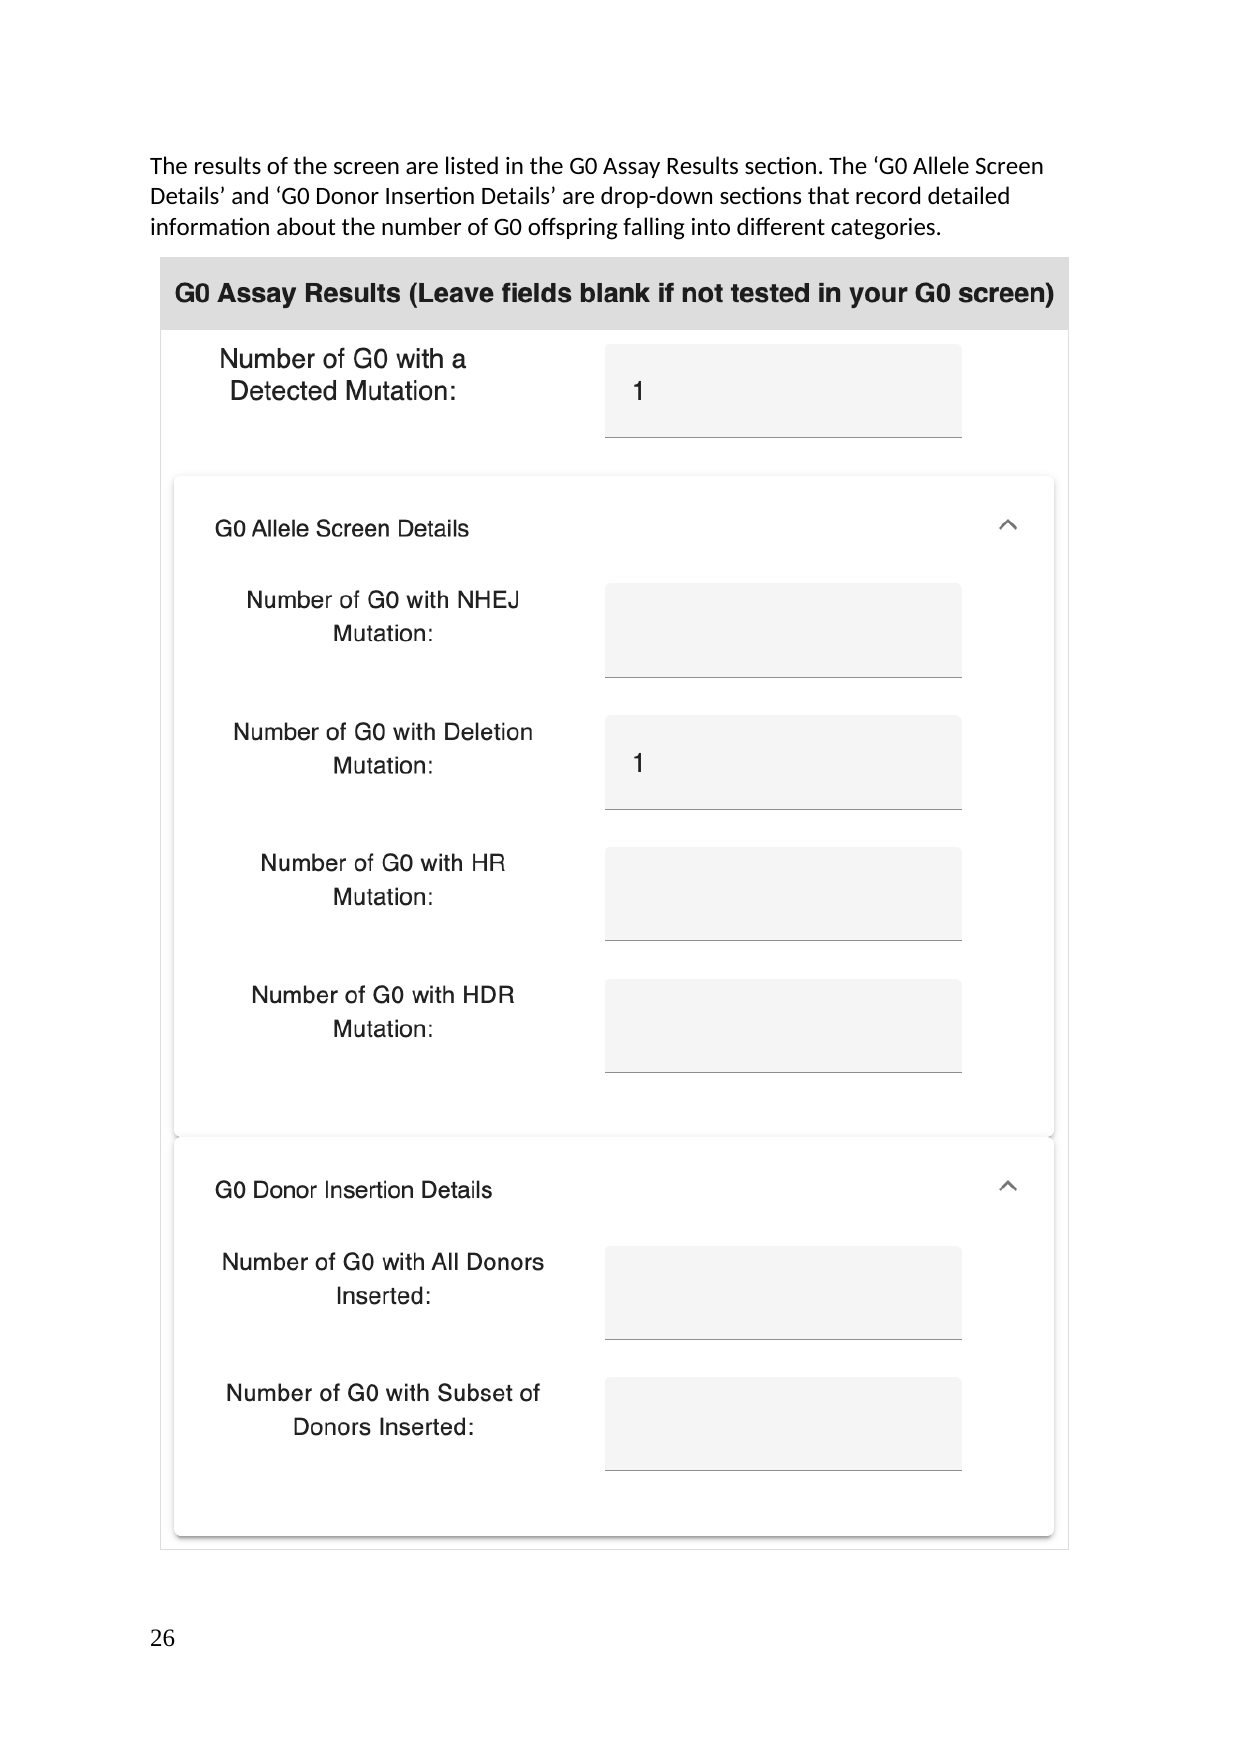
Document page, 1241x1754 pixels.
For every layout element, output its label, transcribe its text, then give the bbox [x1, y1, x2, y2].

text The results of the screen are listed in the G0 Assay Results section. The ‘G0 Allele Screen Details’ and ‘G0 Donor Insertion Details’ are drop-down sections that record detailed information about the number of G0 offspring falling into different categories. [150, 150, 1090, 241]
picture [150, 241, 1090, 1558]
